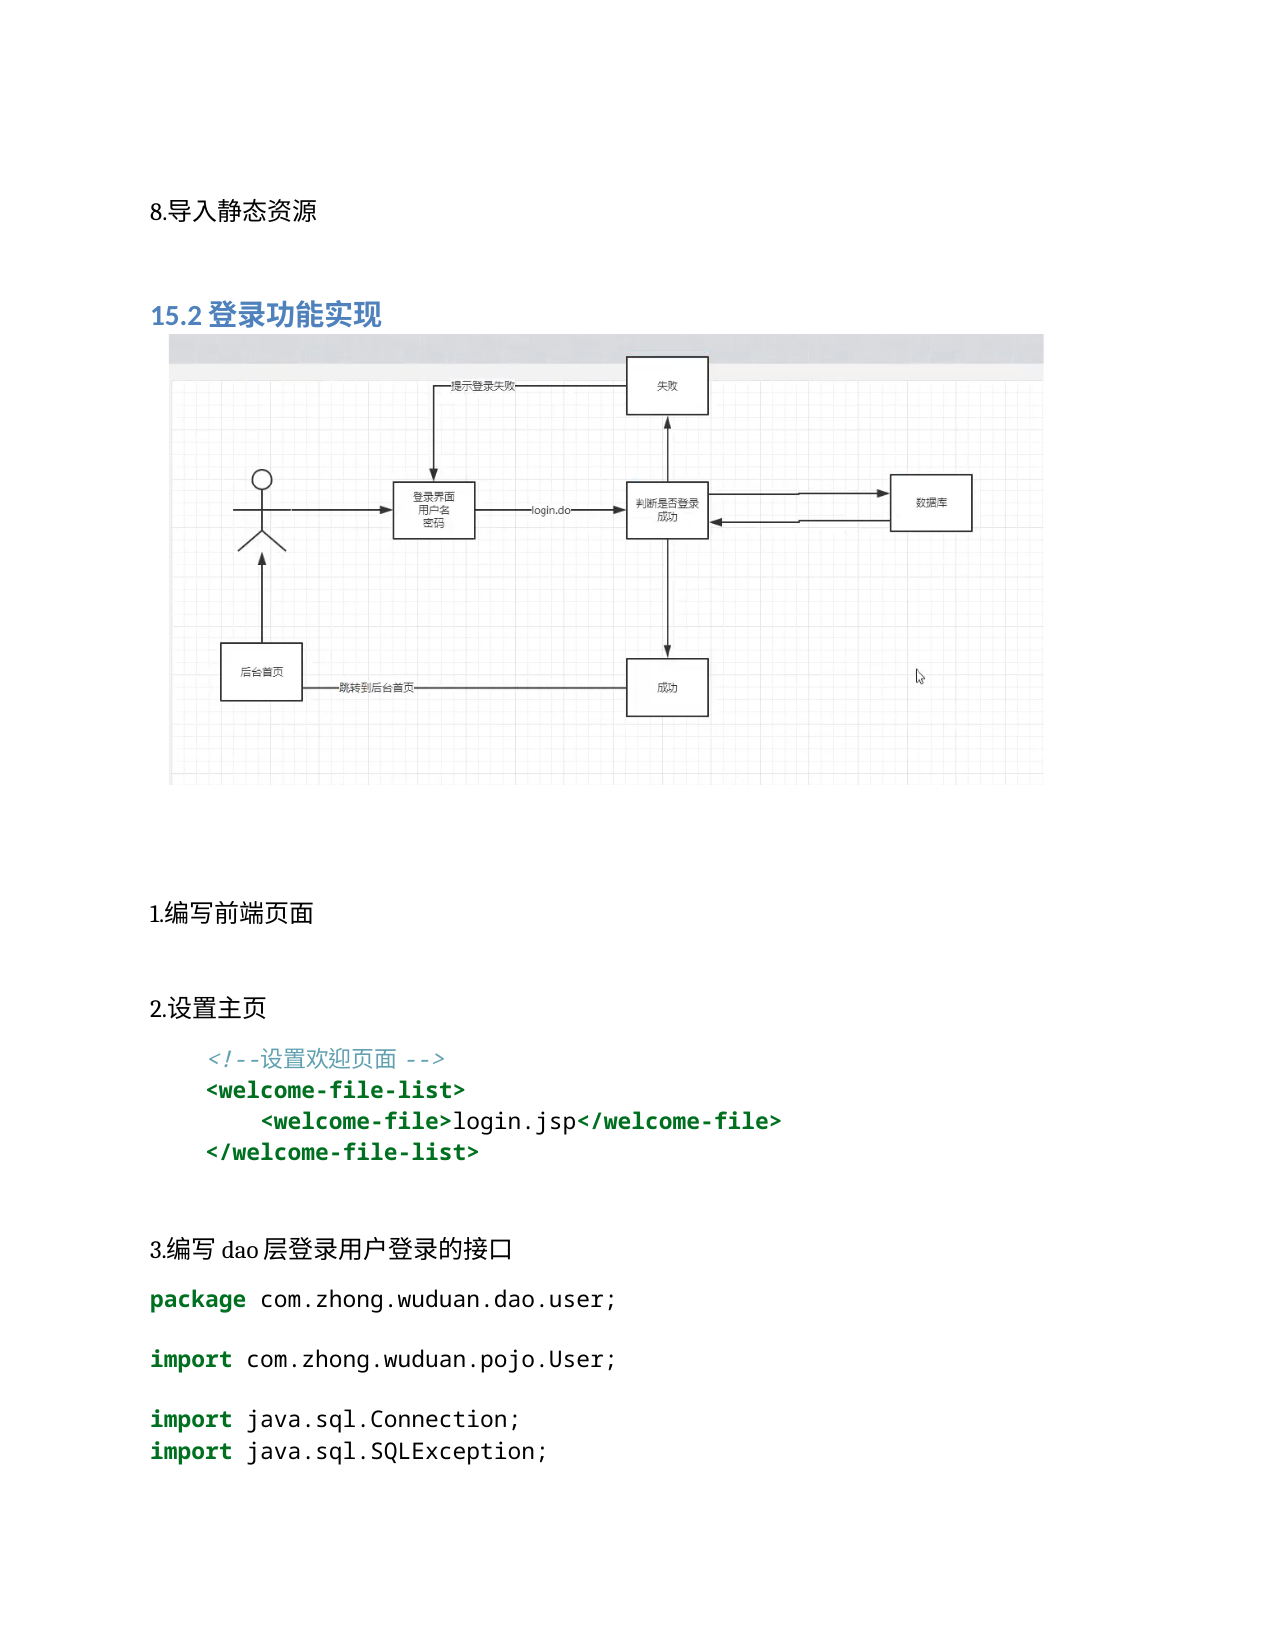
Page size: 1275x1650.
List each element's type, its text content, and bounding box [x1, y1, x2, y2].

text 3.编写dao层登录用户登录的接口 [150, 1236, 1125, 1264]
picture [168, 334, 1044, 785]
text 1.编写前端页面 [150, 900, 1125, 929]
text <!--设置欢迎页面 --> <welcome-file-list> <welcome-file>login.jsp</welcome-file> </welcome-file-list> [150, 1042, 1125, 1167]
text 2.设置主页 [150, 995, 1125, 1024]
subtitle 15.2登录功能实现 [150, 294, 1125, 334]
text 8.导入静态资源 [150, 197, 1125, 226]
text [150, 1283, 1125, 1494]
